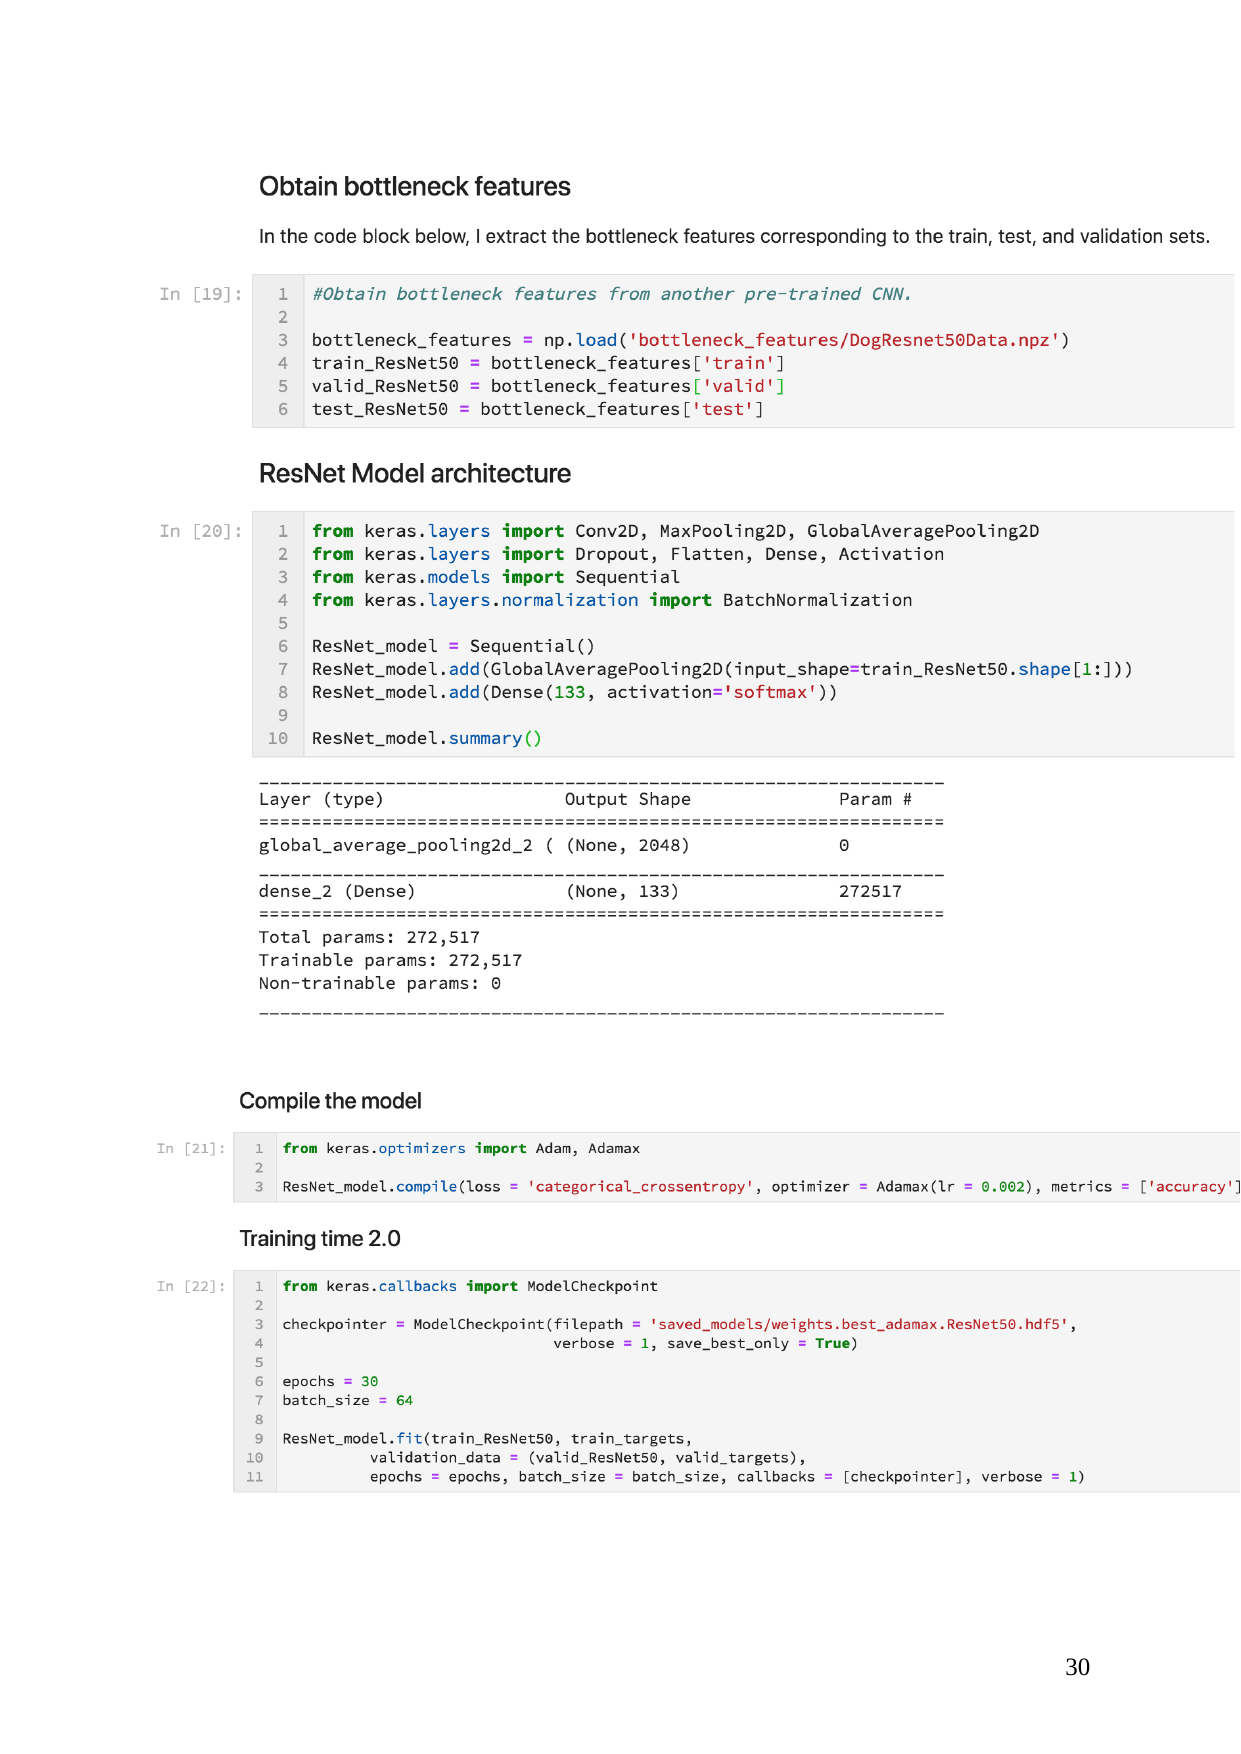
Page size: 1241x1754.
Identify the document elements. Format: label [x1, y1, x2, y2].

picture [150, 1070, 1241, 1499]
picture [150, 150, 1235, 1032]
